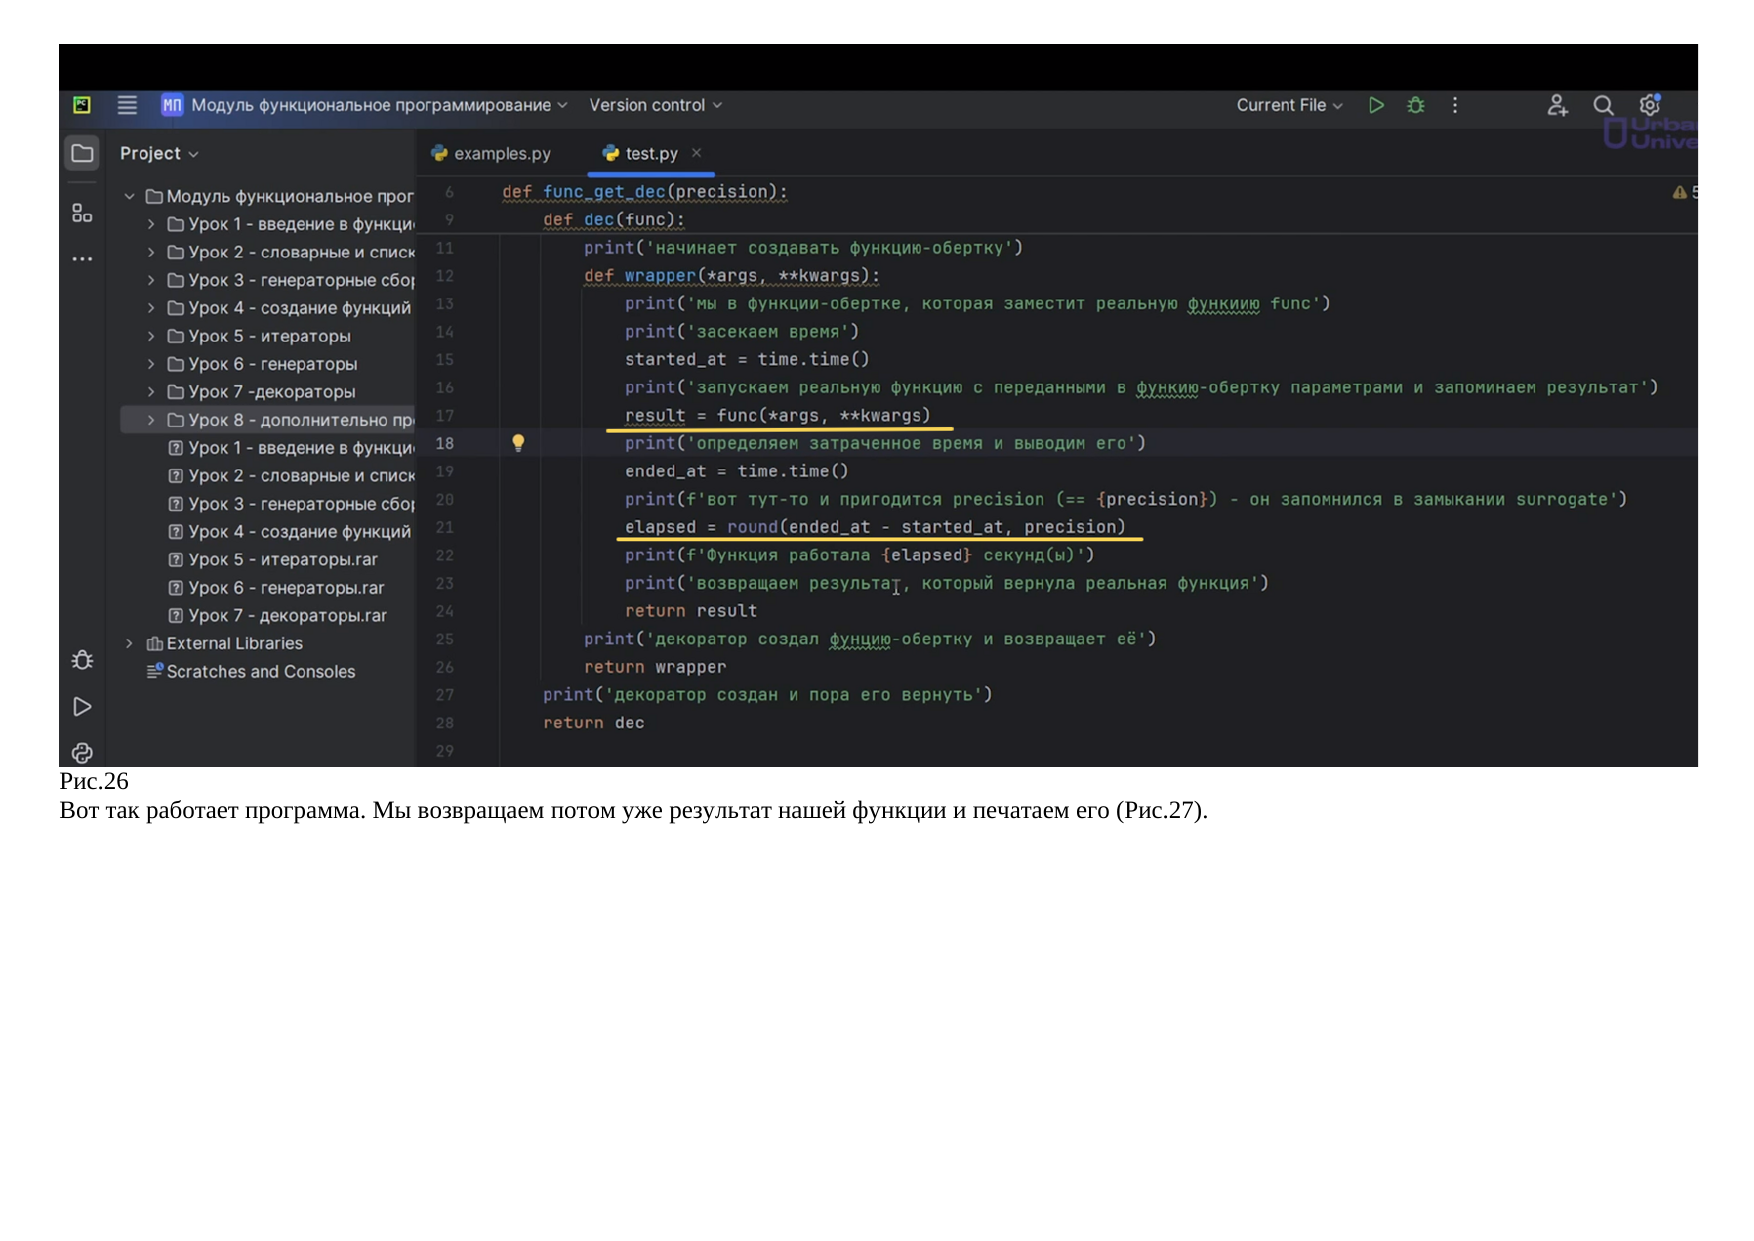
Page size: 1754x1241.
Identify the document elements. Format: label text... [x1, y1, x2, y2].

text Рис.26 [59, 767, 1698, 795]
picture [59, 44, 1699, 767]
text Вот так работает программа. Мы возвращаем потом уже результат нашей функции и печатаем его (Рис.27). [59, 795, 1698, 824]
